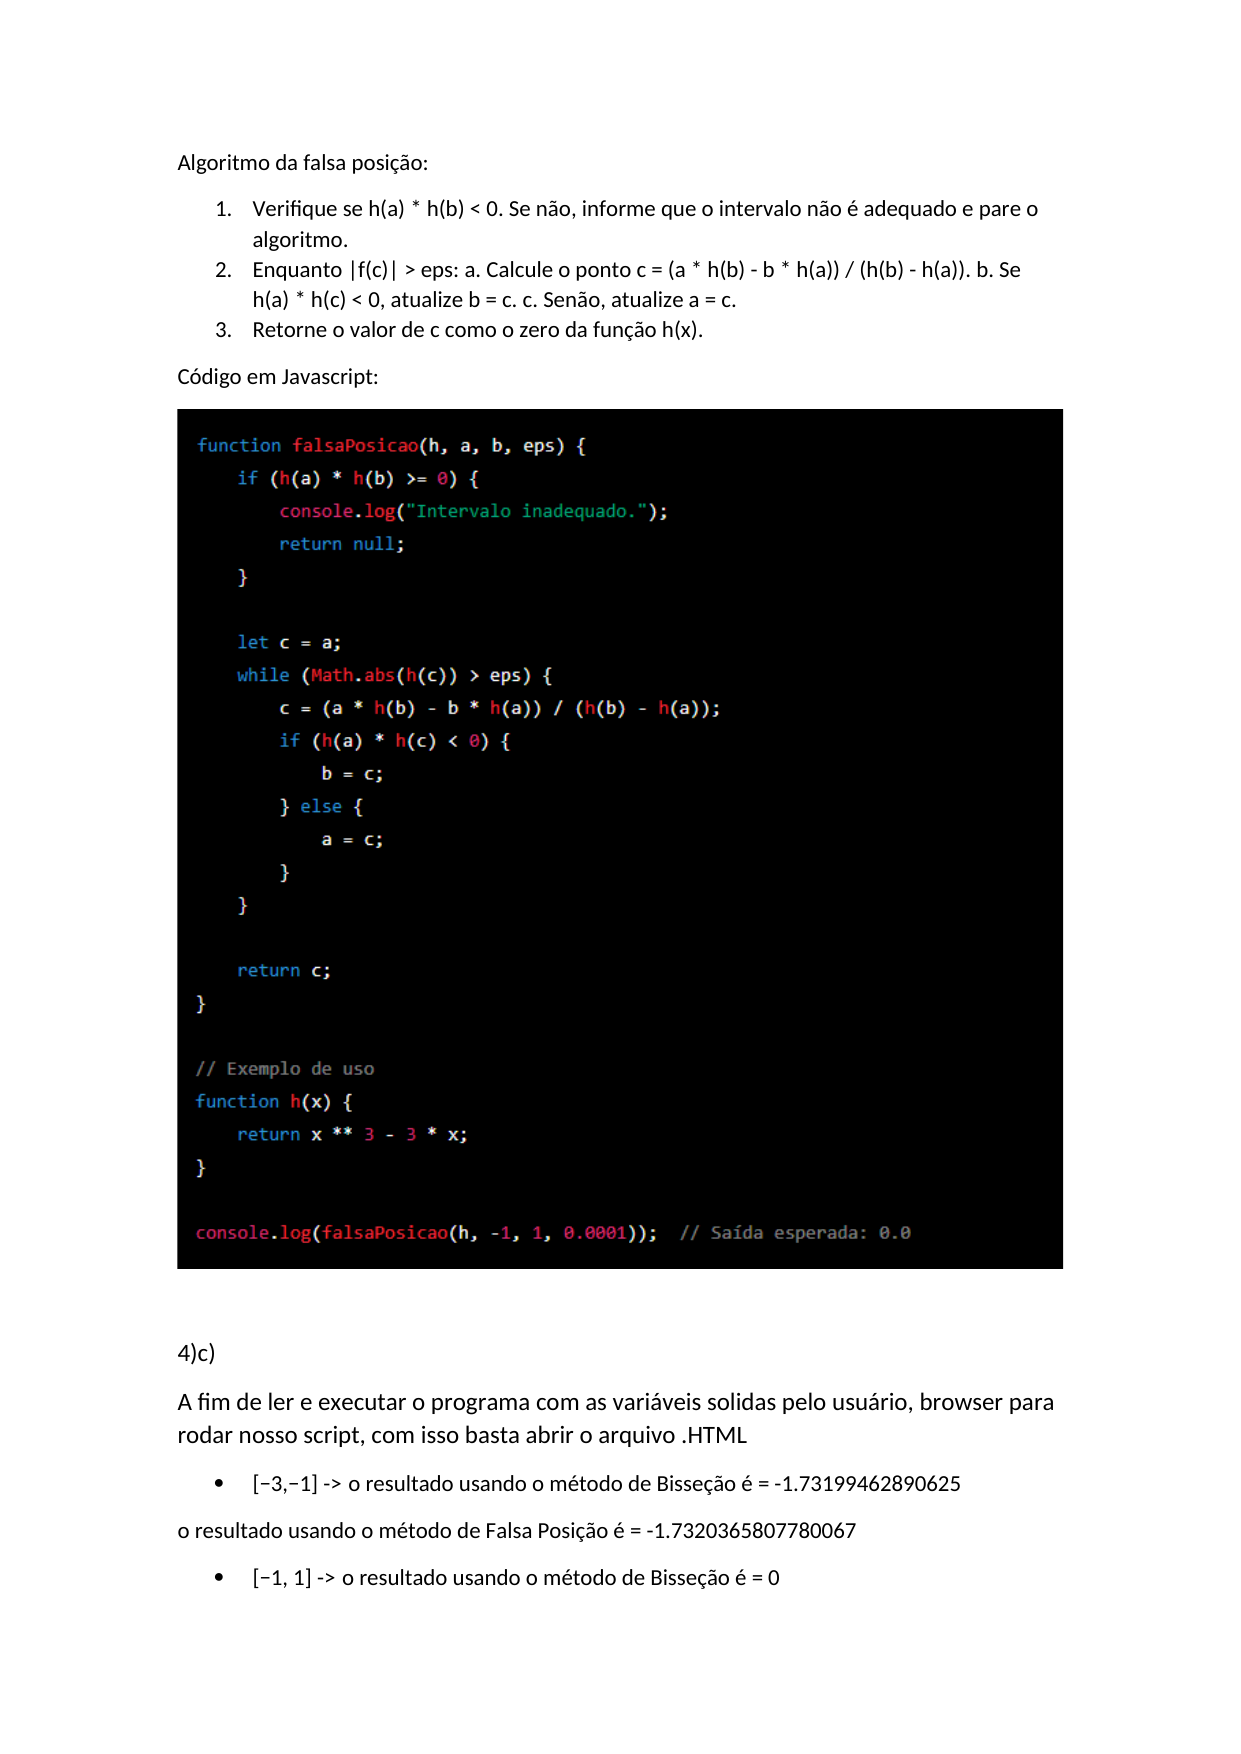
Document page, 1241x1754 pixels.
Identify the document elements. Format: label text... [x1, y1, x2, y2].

list [−3,−1] -> o resultado usando o método de Bisseção é = -1.73199462890625 [215, 1469, 1063, 1497]
list Retorne o valor de c como o zero da função h(x). [215, 315, 1063, 343]
text o resultado usando o método de Falsa Posição é = -1.7320365807780067 [177, 1516, 1063, 1544]
list [−1, 1] -> o resultado usando o método de Bisseção é = 0 [215, 1563, 1063, 1591]
picture [177, 409, 1064, 1269]
list Enquanto |f(c)| > eps: a. Calcule o ponto c = (a * h(b) - b * h(a)) / (h(b) - h(a)). b. Se h(a) * h(c) < 0, atualize b = c. c. Senão, atualize a = c. [215, 255, 1063, 313]
text Código em Javascript: [177, 362, 1063, 390]
list Verifique se h(a) * h(b) < 0. Se não, informe que o intervalo não é adequado e pare o algoritmo. [215, 194, 1063, 253]
text 4)c) [177, 1337, 1063, 1367]
text A fim de ler e executar o programa com as variáveis solidas pelo usuário, browser para rodar nosso script, com isso basta abrir o arquivo .HTML [177, 1386, 1063, 1450]
text Algoritmo da falsa posição: [177, 148, 1063, 176]
